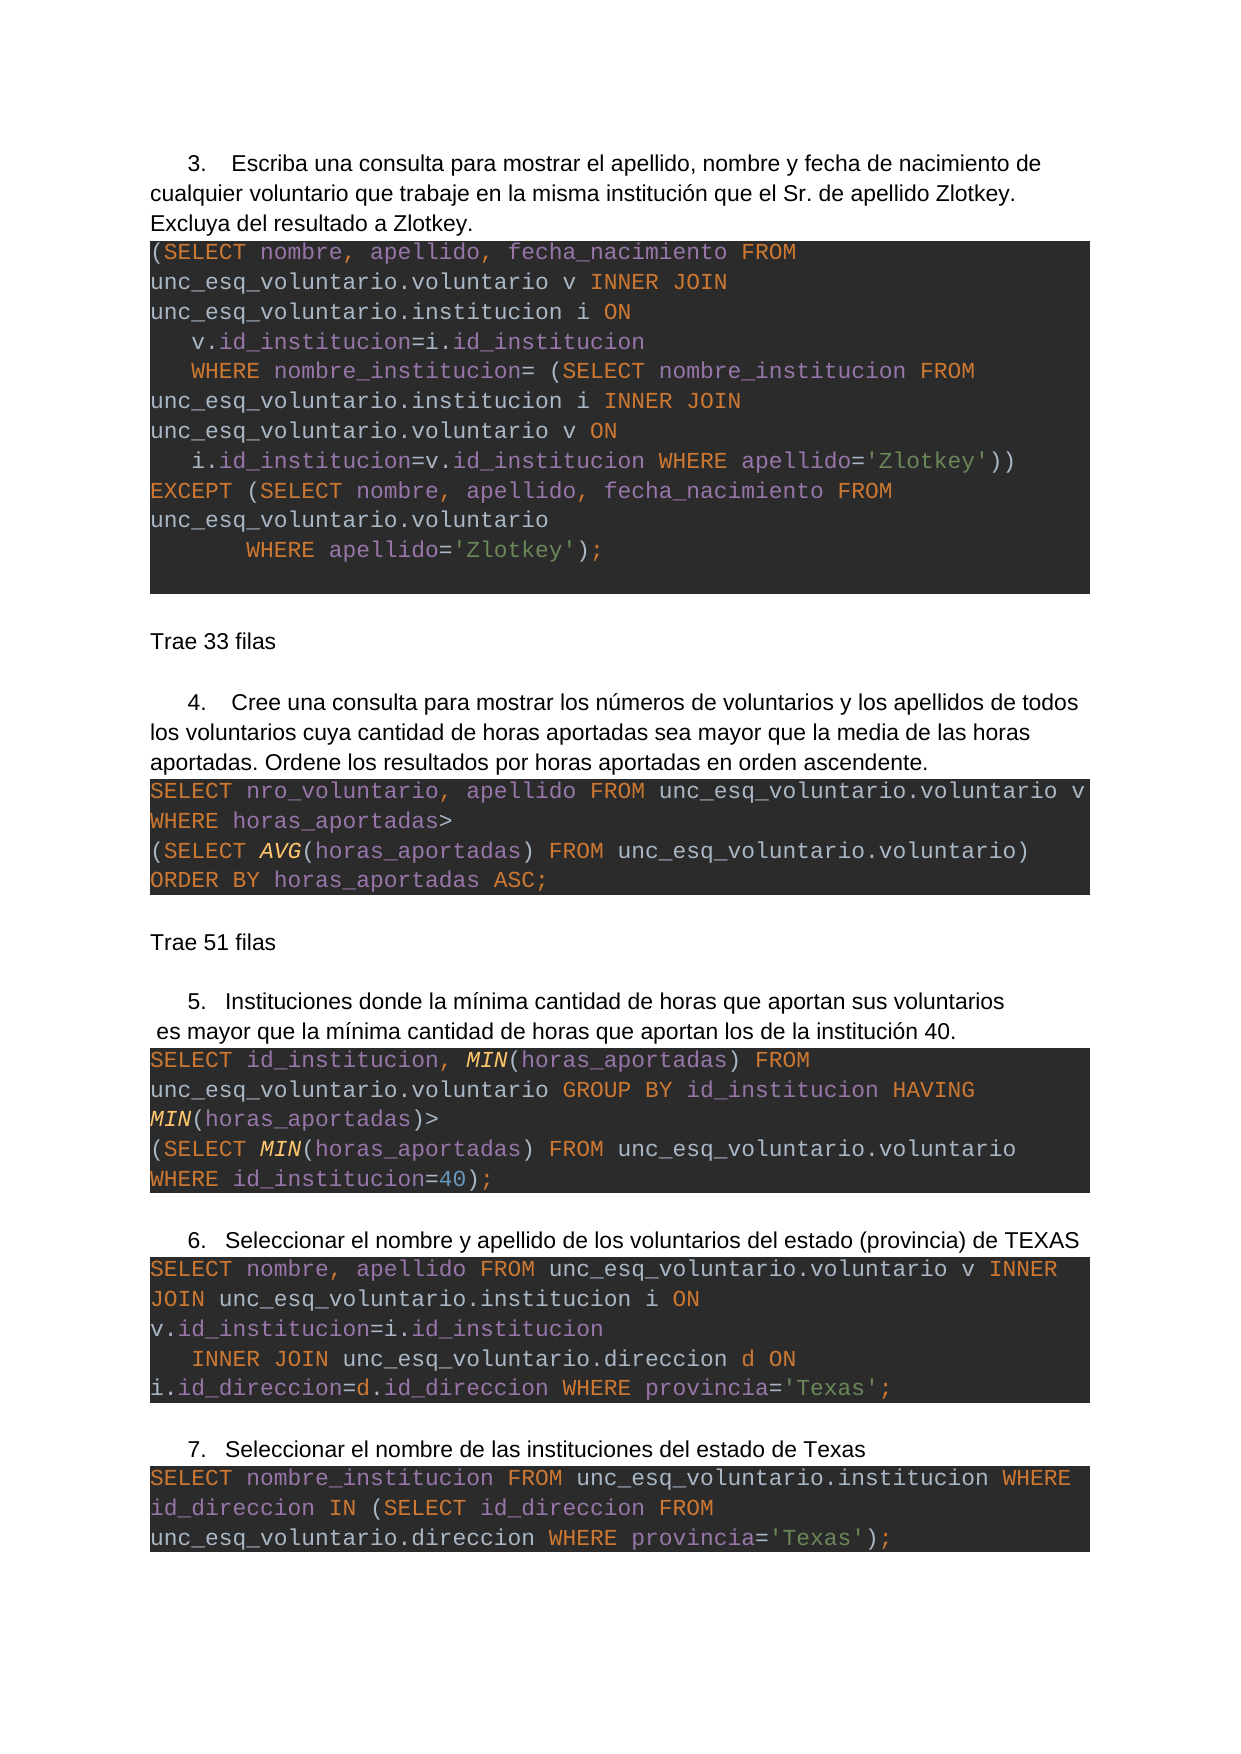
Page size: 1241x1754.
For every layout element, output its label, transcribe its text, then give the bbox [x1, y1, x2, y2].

text WHERE nombre_institucion= (SELECT nombre_institucion FROM unc_esq_voluntario.institucion i INNER JOIN unc_esq_voluntario.voluntario v ON [150, 360, 1090, 445]
text es mayor que la mínima cantidad de horas que aportan los de la institución 40. [150, 1018, 1090, 1044]
text Excluya del resultado a Zlotkey. [150, 210, 1090, 237]
text (SELECT nombre, apellido, fecha_nacimiento FROM unc_esq_voluntario.voluntario v INNER JOIN unc_esq_voluntario.institucion i ON [150, 241, 1090, 326]
text INNER JOIN unc_esq_voluntario.direccion d ON i.id_direccion=d.id_direccion WHERE provincia='Texas'; [150, 1347, 1090, 1403]
text SELECT id_institucion, MIN(horas_aportadas) FROM unc_esq_voluntario.voluntario GROUP BY id_institucion HAVING MIN(horas_aportadas)> [150, 1048, 1090, 1134]
text Trae 33 filas [150, 628, 1090, 655]
list Seleccionar el nombre de las instituciones del estado de Texas [187, 1436, 1090, 1463]
text i.id_institucion=v.id_institucion WHERE apellido='Zlotkey')) EXCEPT (SELECT nombre, apellido, fecha_nacimiento FROM unc_esq_voluntario.voluntario [150, 449, 1090, 535]
text SELECT nombre_institucion FROM unc_esq_voluntario.institucion WHERE id_direccion IN (SELECT id_direccion FROM unc_esq_voluntario.direccion WHERE provincia='Texas'); [150, 1466, 1090, 1552]
text (SELECT MIN(horas_aportadas) FROM unc_esq_voluntario.voluntario WHERE id_institucion=40); [150, 1137, 1090, 1193]
list Seleccionar el nombre y apellido de los voluntarios del estado (provincia) de TEXAS [187, 1227, 1090, 1254]
text v.id_institucion=i.id_institucion [150, 330, 1090, 356]
text WHERE apellido='Zlotkey'); [150, 538, 1090, 564]
list Cree una consulta para mostrar los números de voluntarios y los apellidos de todos [187, 689, 1090, 715]
text los voluntarios cuya cantidad de horas aportadas sea mayor que la media de las horas [150, 719, 1090, 745]
text SELECT nombre, apellido FROM unc_esq_voluntario.voluntario v INNER JOIN unc_esq_voluntario.institucion i ON v.id_institucion=i.id_institucion [150, 1257, 1090, 1343]
text Trae 51 filas [150, 929, 1090, 955]
text (SELECT AVG(horas_aportadas) FROM unc_esq_voluntario.voluntario) ORDER BY horas_aportadas ASC; [150, 839, 1090, 895]
list Instituciones donde la mínima cantidad de horas que aportan sus voluntarios [187, 988, 1090, 1014]
text SELECT nro_voluntario, apellido FROM unc_esq_voluntario.voluntario v WHERE horas_aportadas> [150, 779, 1090, 835]
list Escriba una consulta para mostrar el apellido, nombre y fecha de nacimiento de [187, 150, 1090, 176]
text aportadas. Ordene los resultados por horas aportadas en orden ascendente. [150, 749, 1090, 776]
text cualquier voluntario que trabaje en la misma institución que el Sr. de apellido Zlotkey. [150, 180, 1090, 207]
